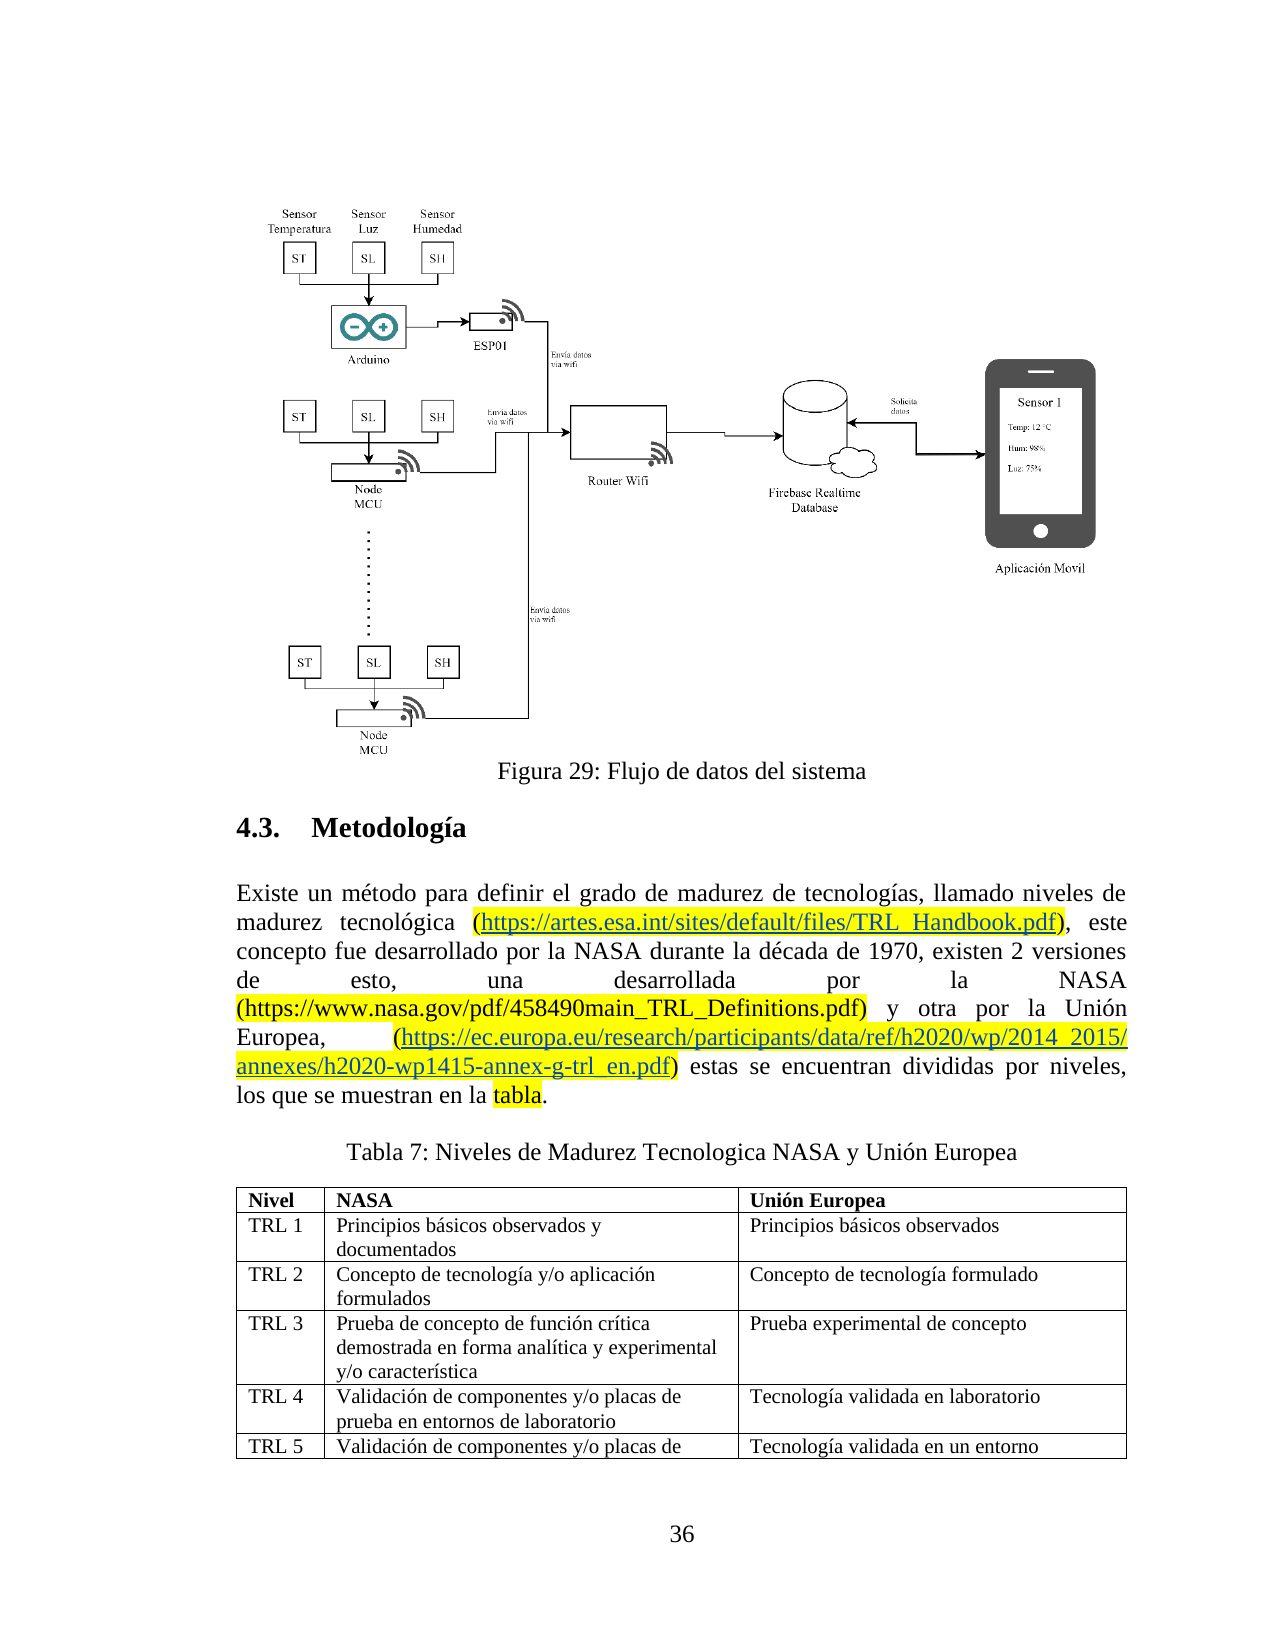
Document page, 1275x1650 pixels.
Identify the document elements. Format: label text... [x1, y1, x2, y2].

table_cell Concepto de tecnología formulado [739, 1262, 1126, 1310]
table_cell Prueba experimental de concepto [739, 1311, 1126, 1383]
table_cell TRL 5 [237, 1434, 324, 1458]
table_header Nivel [237, 1188, 324, 1212]
table_cell Principios básicos observados y documentados [325, 1213, 738, 1261]
table_cell Concepto de tecnología y/o aplicación formulados [325, 1262, 738, 1310]
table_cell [325, 1434, 738, 1458]
table_cell TRL 1 [237, 1213, 324, 1261]
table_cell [739, 1434, 1126, 1458]
table_cell TRL 3 [237, 1311, 324, 1383]
table_cell Prueba de concepto de función crítica demostrada en forma analítica y experimental y/o característica [325, 1311, 738, 1383]
table_cell Principios básicos observados [739, 1213, 1126, 1261]
subtitle Metodología [236, 810, 1127, 843]
text Tabla 7: Niveles de Madurez Tecnologica NASA y Unión Europea [236, 1137, 1127, 1166]
table_header Unión Europea [739, 1188, 1126, 1212]
text Existe un método para definir el grado de madurez de tecnologías, llamado niveles de madurez tecnológica (https://artes.esa.int/sites/default/files/TRL_Handbook.pdf), este concepto fue desarrollado por la NASA durante la década de 1970, existen 2 versiones de esto, una desarrollada por la NASA (https://www.nasa.gov/pdf/458490main_TRL_Definitions.pdf) y otra por la Unión Europea, (https://ec.europa.eu/research/participants/data/ref/h2020/wp/2014_2015/ annexes/h2020-wp1415-annex-g-trl_en.pdf) estas se encuentran divididas por niveles, los que se muestran en la tabla. [236, 878, 1127, 1022]
picture [267, 205, 1096, 757]
text Figura 29: Flujo de datos del sistema [236, 756, 1127, 785]
table_cell TRL 4 [237, 1385, 324, 1433]
table_cell TRL 2 [237, 1262, 324, 1310]
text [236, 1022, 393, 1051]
table_header NASA [325, 1188, 738, 1212]
table_cell Validación de componentes y/o placas de prueba en entornos de laboratorio [325, 1385, 738, 1433]
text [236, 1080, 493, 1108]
table_cell Tecnología validada en laboratorio [739, 1385, 1126, 1433]
